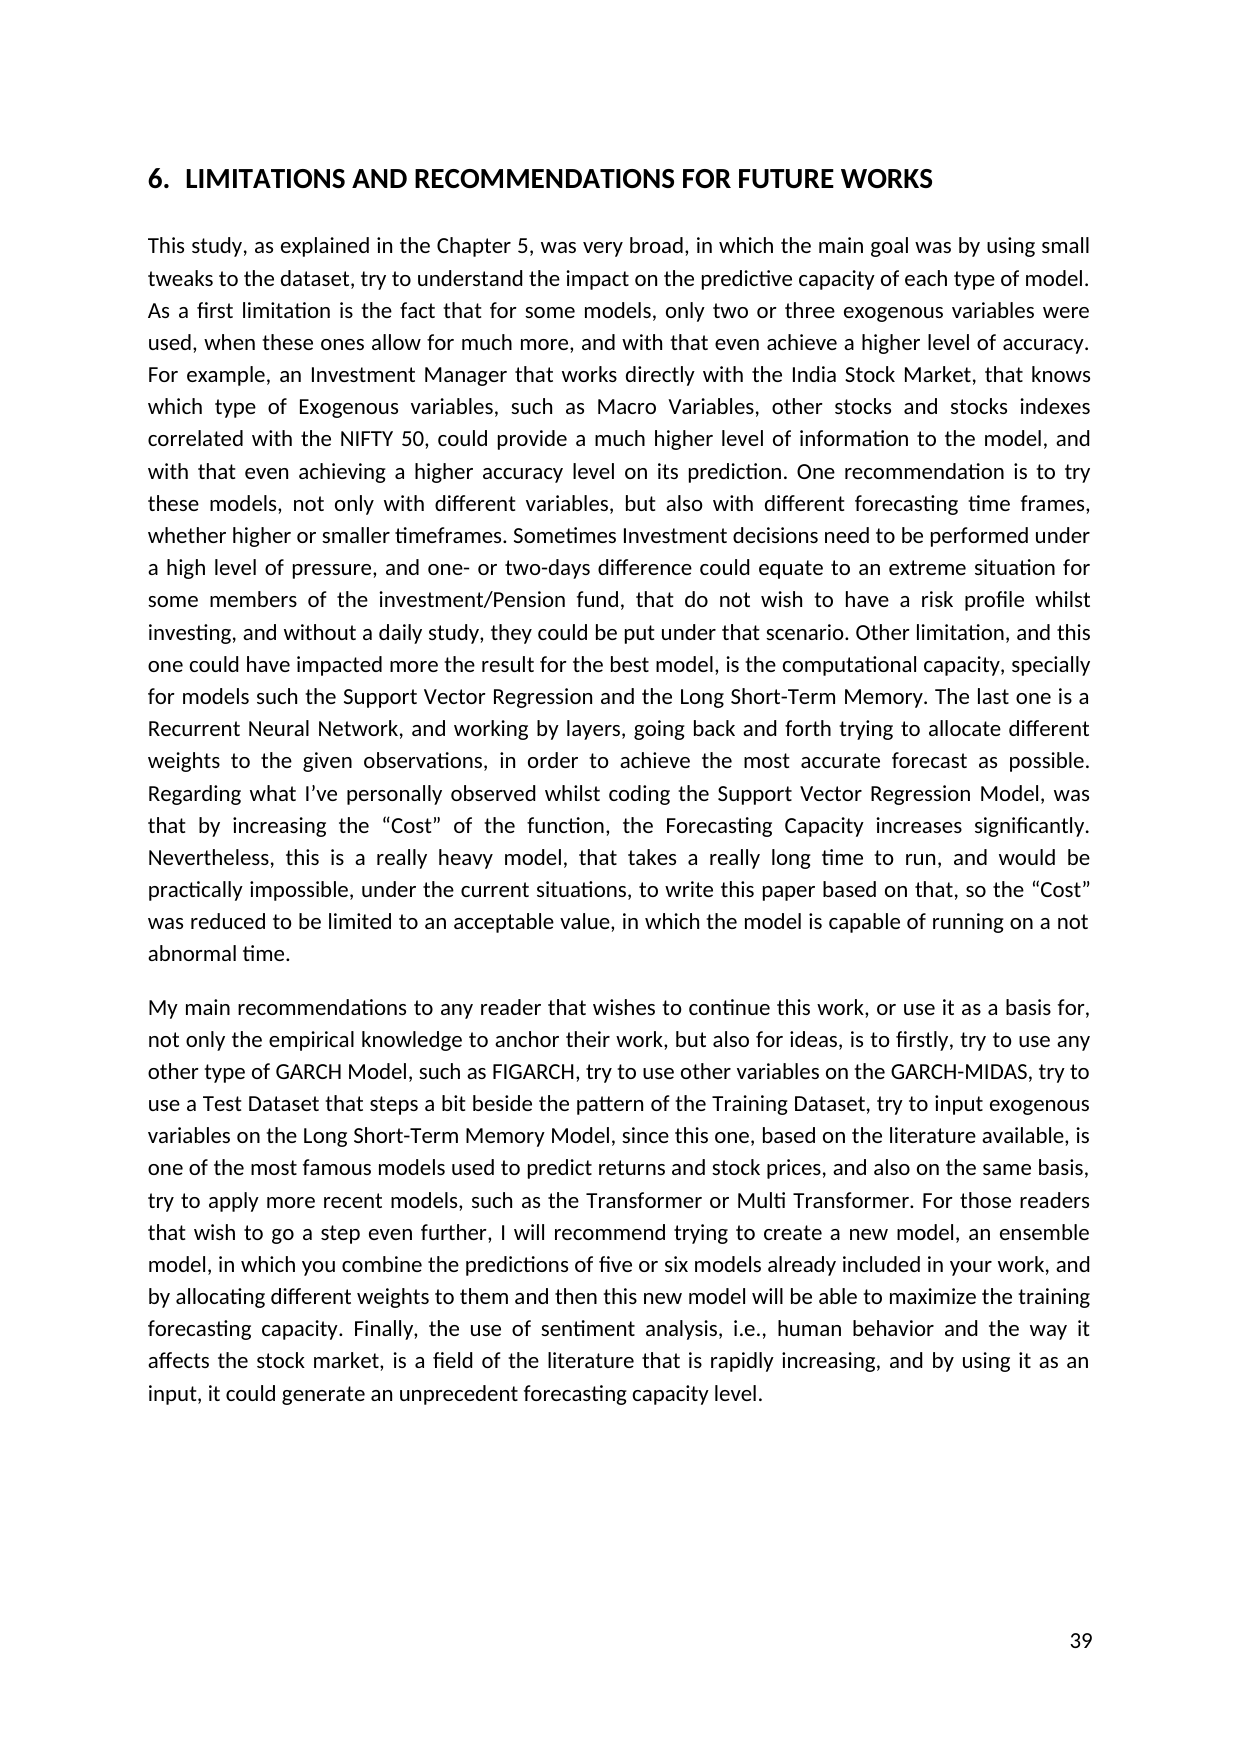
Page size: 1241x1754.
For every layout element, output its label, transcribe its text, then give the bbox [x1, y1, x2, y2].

text My main recommendations to any reader that wishes to continue this work, or use it as a basis for, not only the empirical knowledge to anchor their work, but also for ideas, is to firstly, try to use any other type of GARCH Model, such as FIGARCH, try to use other variables on the GARCH-MIDAS, try to use a Test Dataset that steps a bit beside the pattern of the Training Dataset, try to input exogenous variables on the Long Short-Term Memory Model, since this one, based on the literature available, is one of the most famous models used to predict returns and stock prices, and also on the same basis, try to apply more recent models, such as the Transformer or Multi Transformer. For those readers that wish to go a step even further, I will recommend trying to create a new model, an ensemble model, in which you combine the predictions of five or six models already included in your work, and by allocating different weights to them and then this new model will be able to maximize the training forecasting capacity. Finally, the use of sentiment analysis, i.e., human behavior and the way it affects the stock market, is a field of the literature that is rapidly increasing, and by using it as an input, it could generate an unprecedent forecasting capacity level. [148, 993, 1092, 1407]
subtitle Limitations and recommendations for future works [148, 160, 1092, 196]
text This study, as explained in the Chapter 5, was very broad, in which the main goal was by using small tweaks to the dataset, try to understand the impact on the predictive capacity of each type of model. As a first limitation is the fact that for some models, only two or three exogenous variables were used, when these ones allow for much more, and with that even achieve a higher level of accuracy. For example, an Investment Manager that works directly with the India Stock Market, that knows which type of Exogenous variables, such as Macro Variables, other stocks and stocks indexes correlated with the NIFTY 50, could provide a much higher level of information to the model, and with that even achieving a higher accuracy level on its prediction. One recommendation is to try these models, not only with different variables, but also with different forecasting time frames, whether higher or smaller timeframes. Sometimes Investment decisions need to be performed under a high level of pressure, and one- or two-days difference could equate to an extreme situation for some members of the investment/Pension fund, that do not wish to have a risk profile whilst investing, and without a daily study, they could be put under that scenario. Other limitation, and this one could have impacted more the result for the best model, is the computational capacity, specially for models such the Support Vector Regression and the Long Short-Term Memory. The last one is a Recurrent Neural Network, and working by layers, going back and forth trying to allocate different weights to the given observations, in order to achieve the most accurate forecast as possible. Regarding what I’ve personally observed whilst coding the Support Vector Regression Model, was that by increasing the “Cost” of the function, the Forecasting Capacity increases significantly. Nevertheless, this is a really heavy model, that takes a really long time to run, and would be practically impossible, under the current situations, to write this paper based on that, so the “Cost” was reduced to be limited to an acceptable value, in which the model is capable of running on a not abnormal time. [148, 231, 1092, 968]
